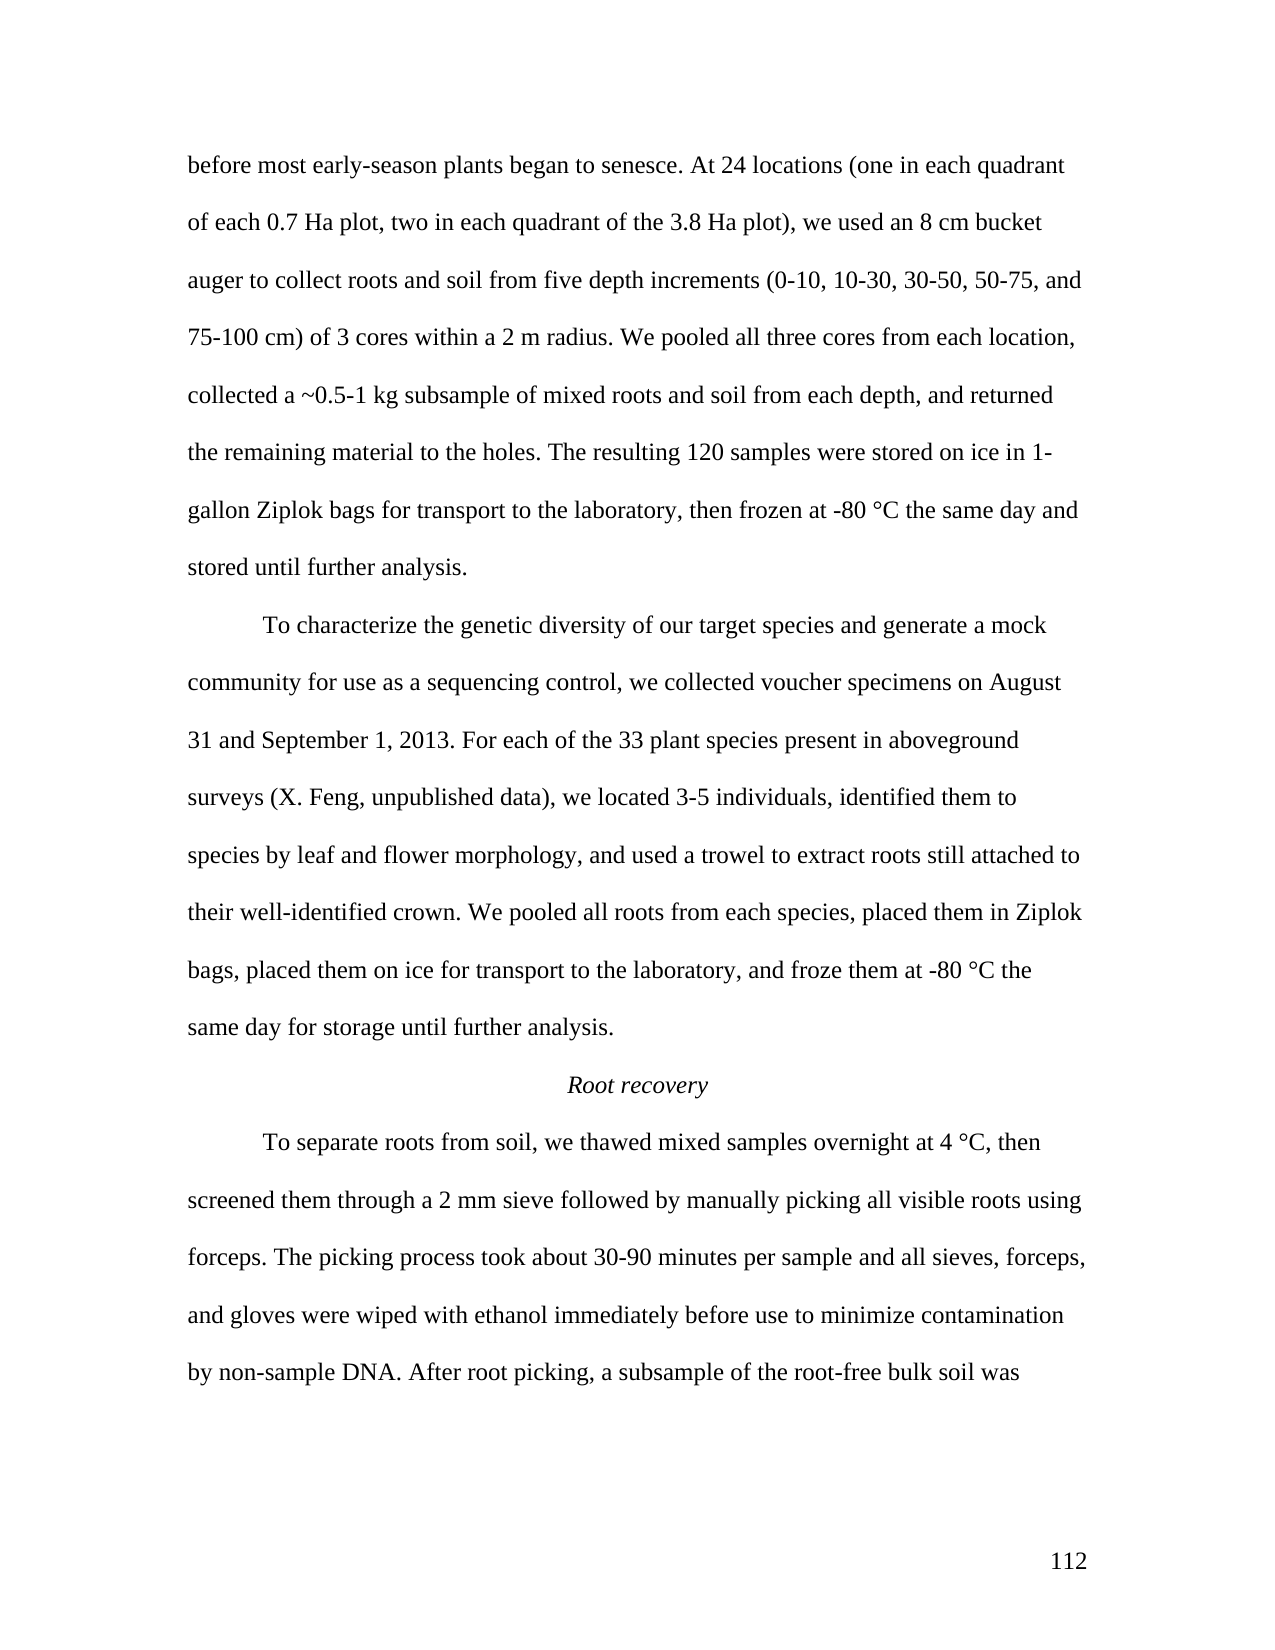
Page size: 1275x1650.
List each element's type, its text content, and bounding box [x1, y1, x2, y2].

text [187, 1127, 1087, 1386]
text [187, 150, 1087, 581]
subtitle Root recovery [187, 1070, 1087, 1099]
text To characterize the genetic diversity of our target species and generate a mock community for use as a sequencing control, we collected voucher specimens on August 31 and September 1, 2013. For each of the 33 plant species present in aboveground surveys (X. Feng, unpublished data), we located 3-5 individuals, identified them to species by leaf and flower morphology, and used a trowel to extract roots still attached to their well-identified crown. We pooled all roots from each species, placed them in Ziplok bags, placed them on ice for transport to the laboratory, and froze them at -80 °C the same day for storage until further analysis. [187, 610, 1087, 1041]
